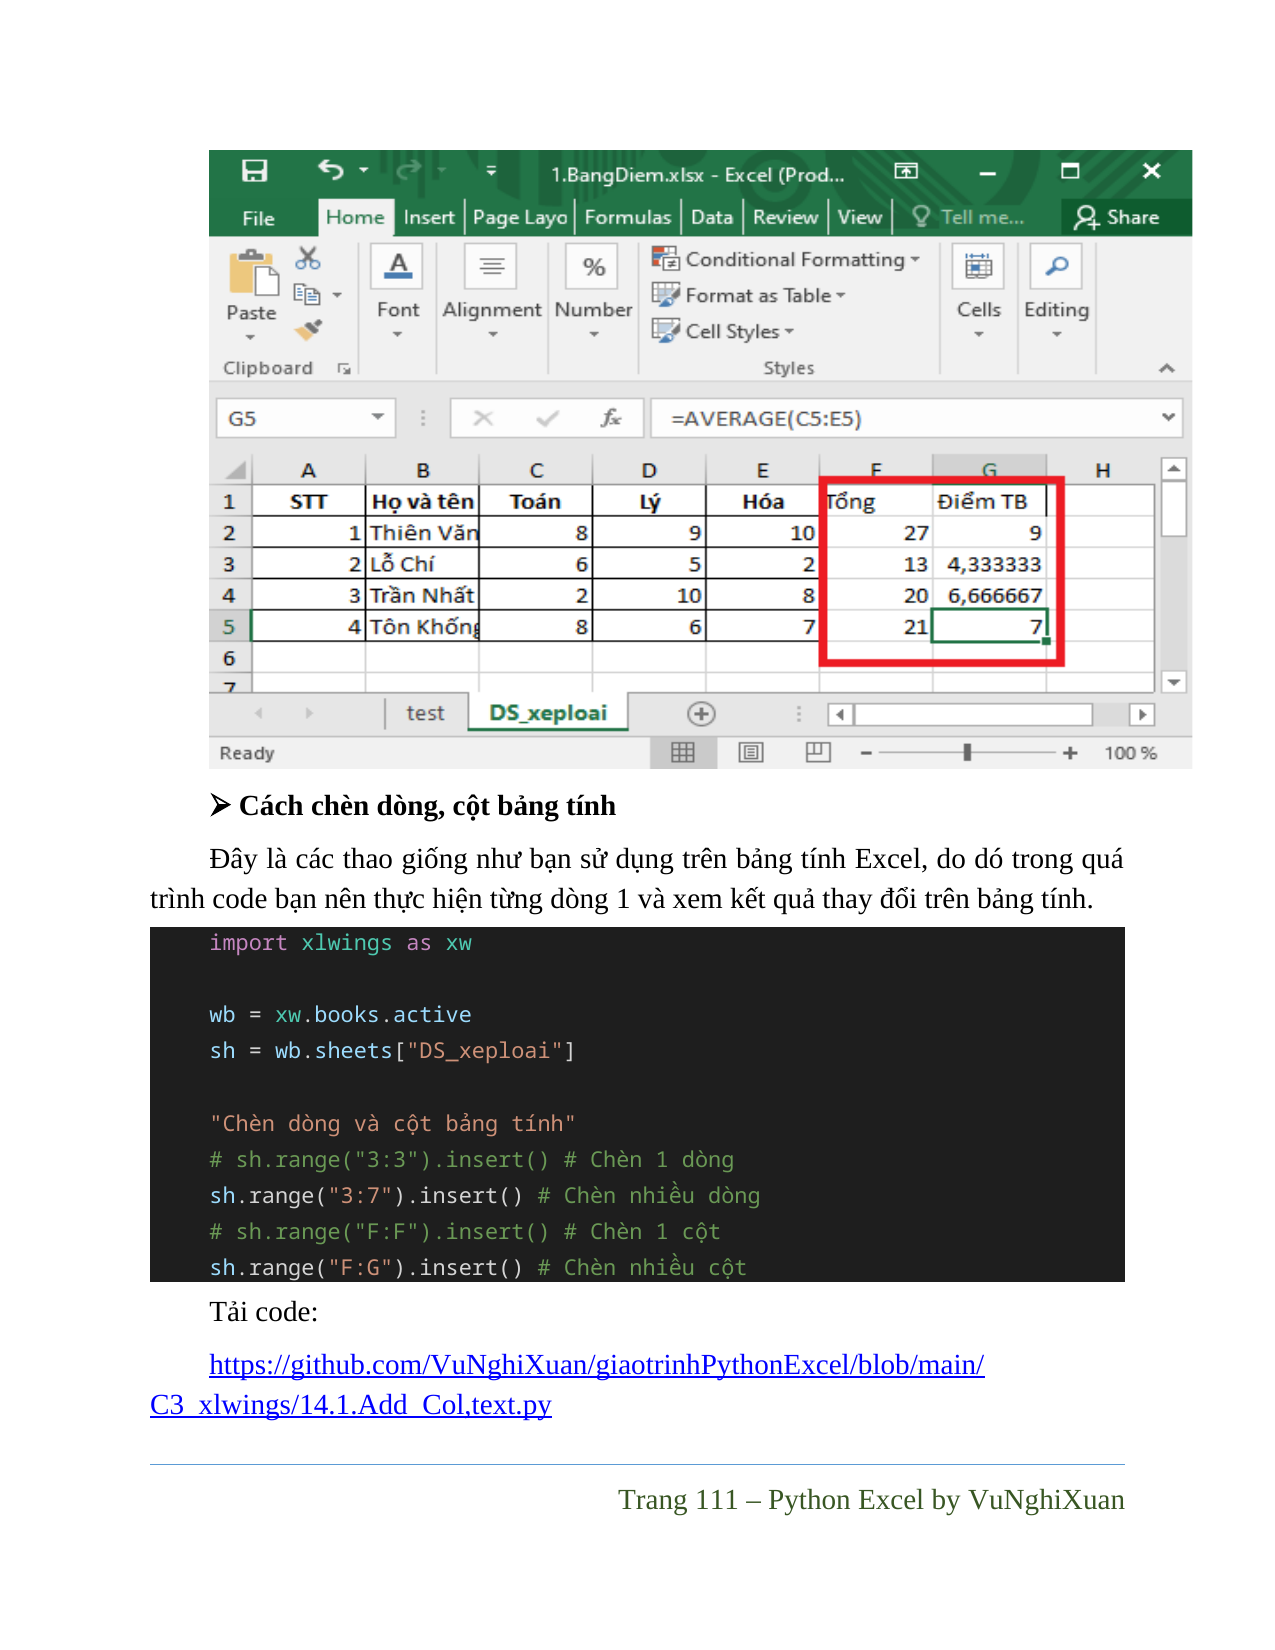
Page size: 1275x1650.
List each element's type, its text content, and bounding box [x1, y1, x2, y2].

text # sh.range("F:F").insert() # Chèn 1 cột [150, 1216, 1125, 1246]
text Đây là các thao giống như bạn sử dụng trên bảng tính Excel, do dó trong quá trình code bạn nên thực hiện từng dòng 1 và xem kết quả thay đổi trên bảng tính. [150, 841, 1125, 914]
text # sh.range("3:3").insert() # Chèn 1 dòng [150, 1144, 1125, 1173]
text sh.range("3:7").insert() # Chèn nhiều dòng [150, 1180, 1125, 1209]
text wb = xw.books.active [150, 999, 1125, 1029]
text sh = wb.sheets["DS_xeploai"] [150, 1036, 1125, 1065]
text sh.range("F:G").insert() # Chèn nhiều cột [150, 1252, 1125, 1282]
text https://github.com/VuNghiXuan/giaotrinhPythonExcel/blob/main/C3_xlwings/14.1.Add_Col,text.py [150, 1347, 1125, 1421]
text "Chèn dòng và cột bảng tính" [150, 1108, 1125, 1137]
picture [209, 150, 1193, 769]
text Tải code: [150, 1294, 1125, 1328]
text import xlwings as xw [150, 927, 1125, 957]
list Cách chèn dòng, cột bảng tính [209, 788, 1125, 822]
